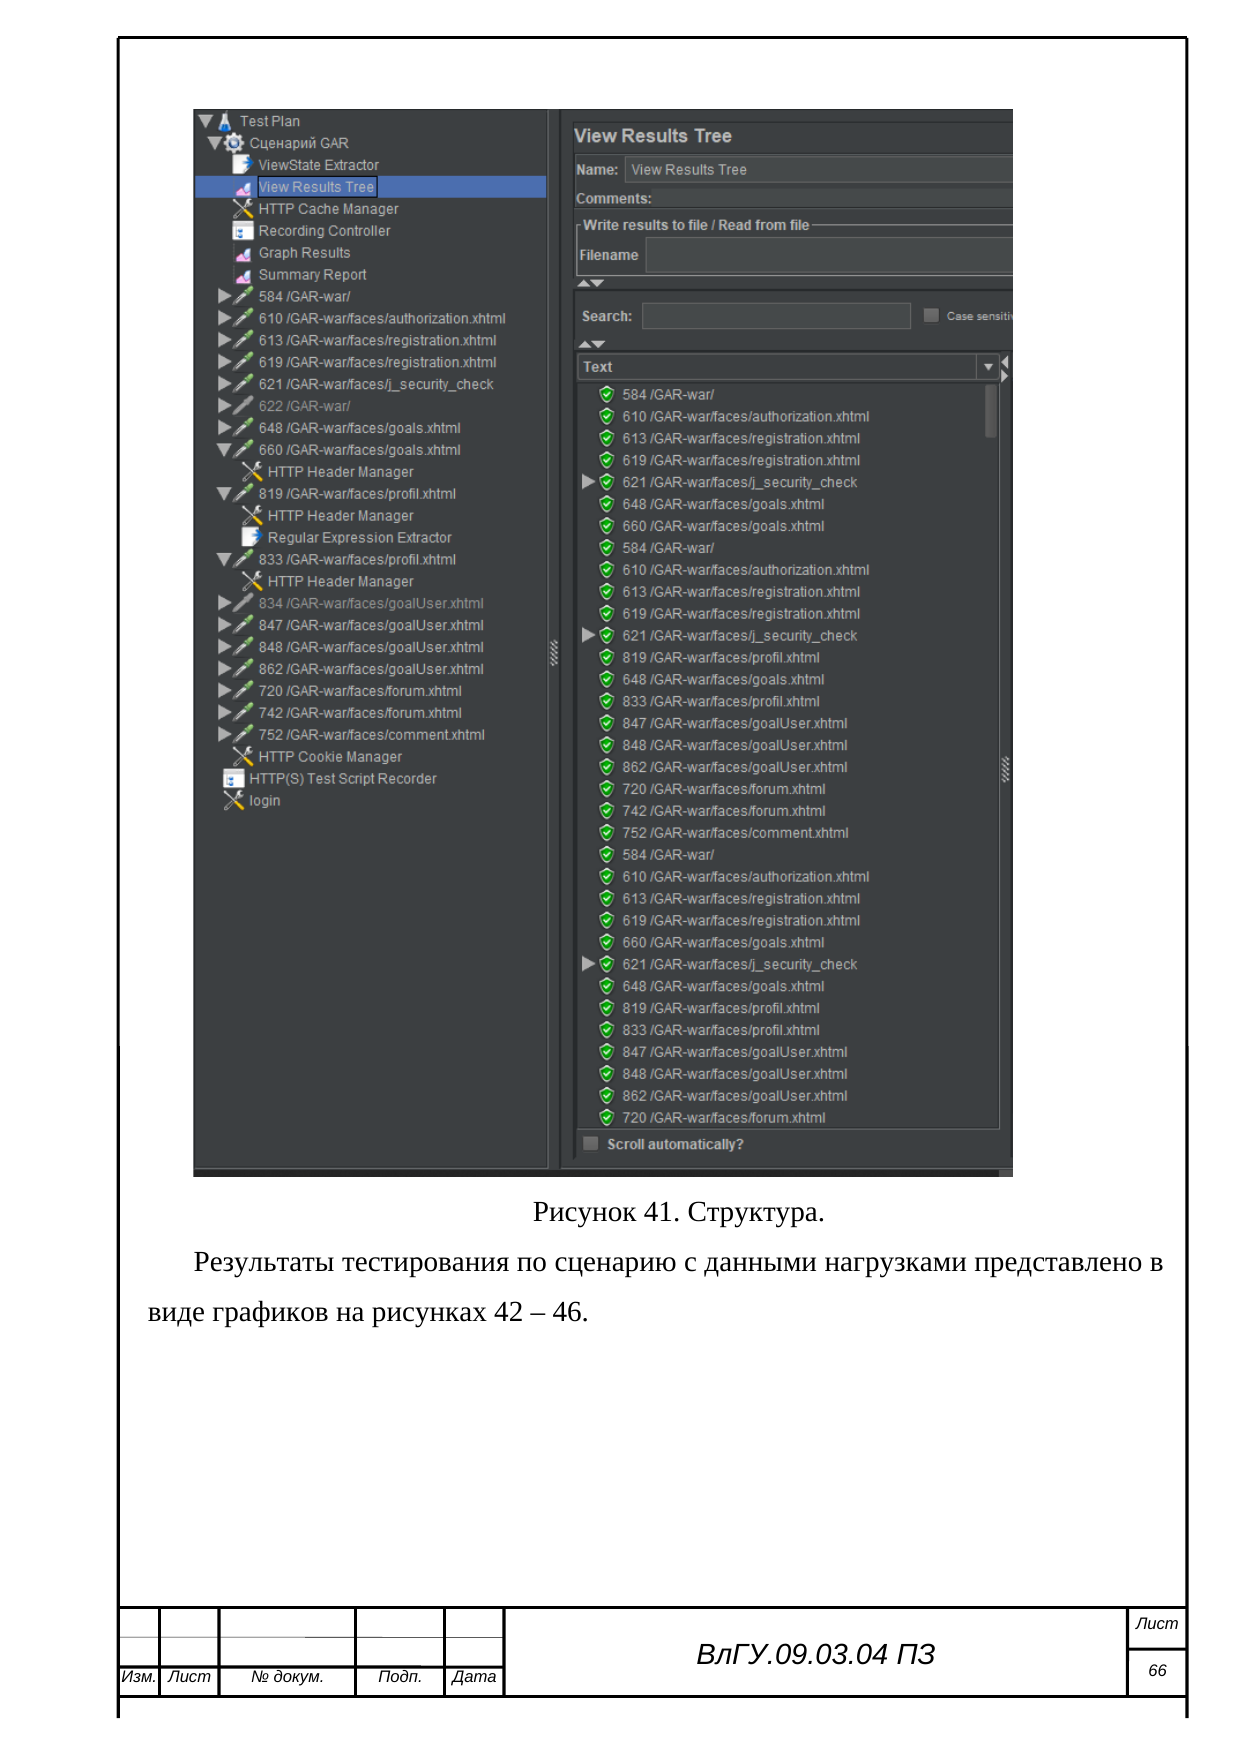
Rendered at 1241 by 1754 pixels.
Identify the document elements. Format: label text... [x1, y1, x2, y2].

picture [193, 109, 1013, 1177]
text Результаты тестирования по сценарию с данными нагрузками представлено в виде графиков на рисунках 42 – 46. [148, 1244, 1164, 1328]
text Рисунок 41. Структура. [148, 1194, 1164, 1227]
